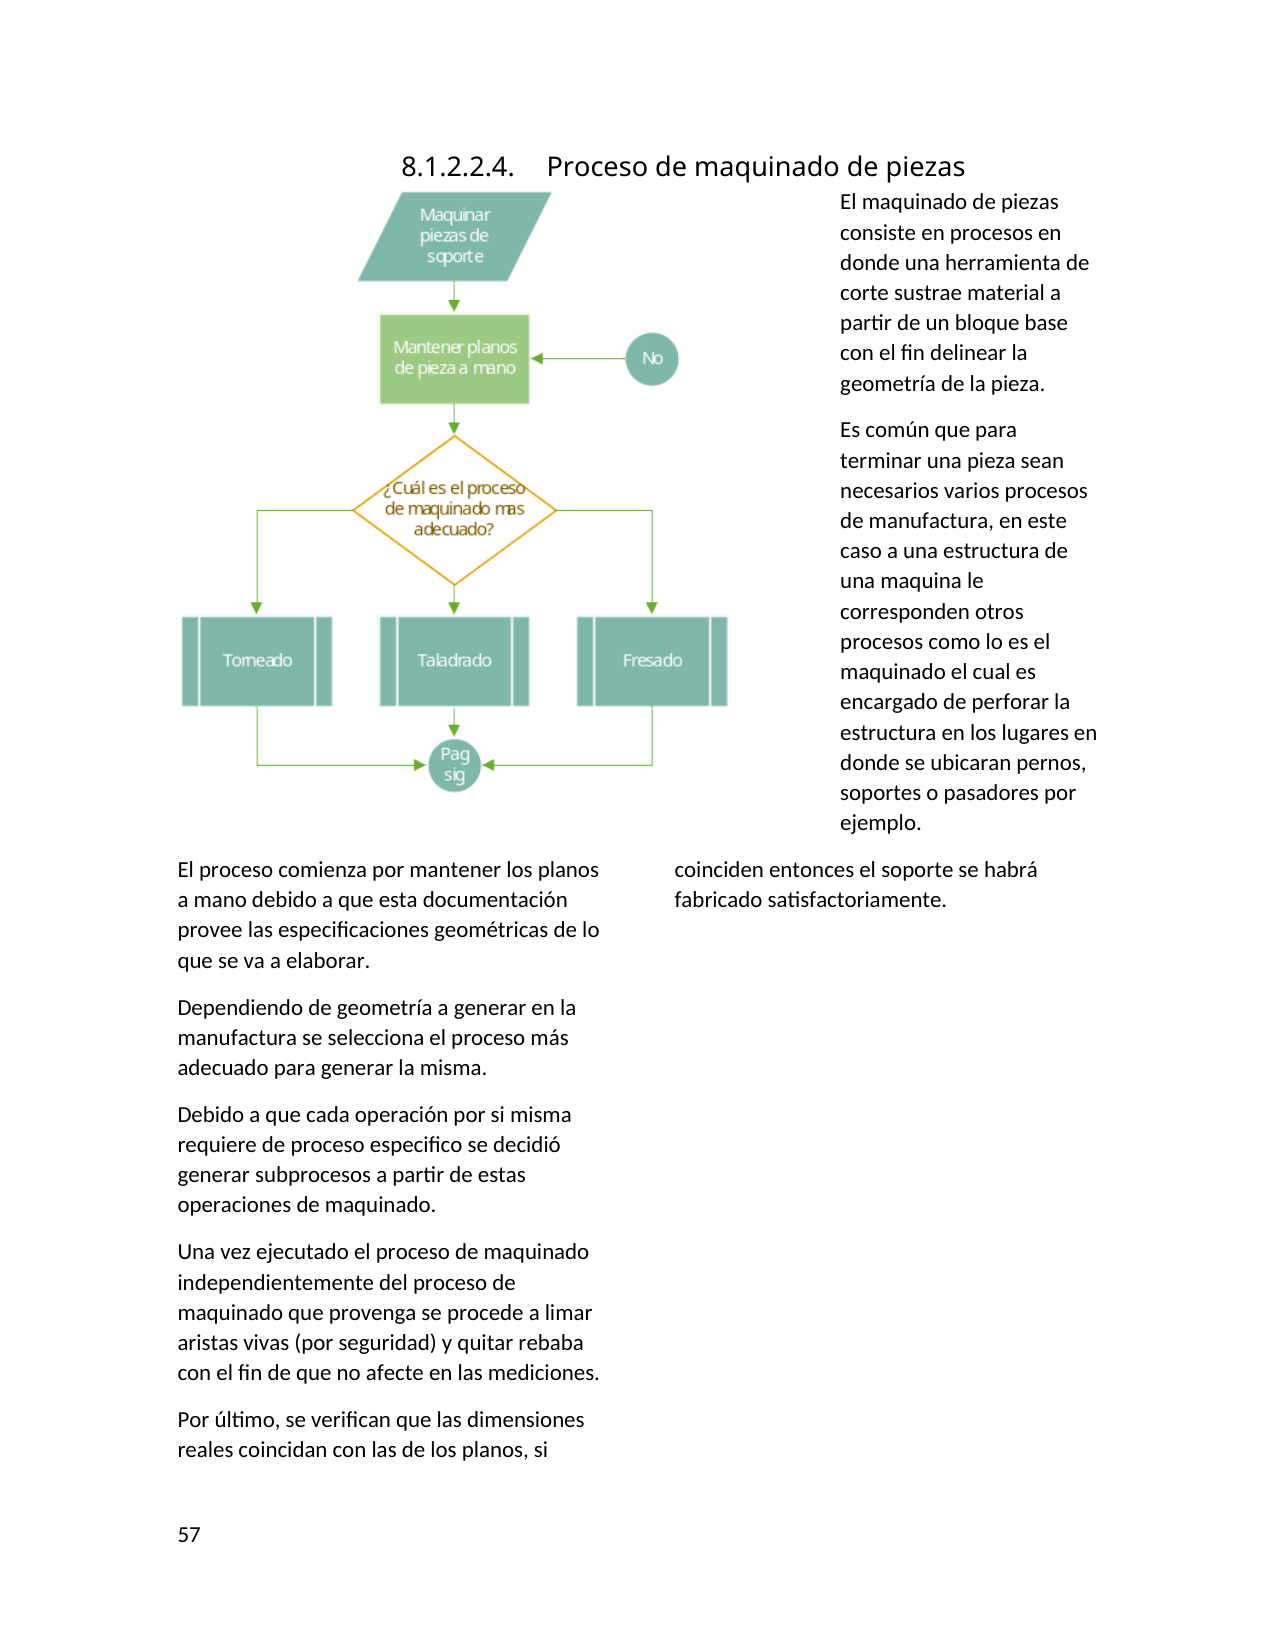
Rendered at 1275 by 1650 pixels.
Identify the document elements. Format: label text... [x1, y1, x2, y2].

text Debido a que cada operación por si misma requiere de proceso especifico se decidió generar subprocesos a partir de estas operaciones de maquinado. [177, 1100, 601, 1218]
text El proceso comienza por mantener los planos a mano debido a que esta documentación provee las especificaciones geométricas de lo que se va a elaborar. [177, 855, 601, 974]
text Una vez ejecutado el proceso de maquinado independientemente del proceso de maquinado que provenga se procede a limar aristas vivas (por seguridad) y quitar rebaba con el fin de que no afecte en las mediciones. [177, 1237, 601, 1386]
text Es común que para terminar una pieza sean necesarios varios procesos de manufactura, en este caso a una estructura de una maquina le corresponden otros procesos como lo es el maquinado el cual es encargado de perforar la estructura en los lugares en donde se ubicaran pernos, soportes o pasadores por ejemplo. [840, 416, 1098, 836]
text Por último, se verifican que las dimensiones reales coincidan con las de los planos, si coinciden entonces el soporte se habrá fabricado satisfactoriamente. [674, 855, 1098, 913]
text Por último, se verifican que las dimensiones reales coincidan con las de los planos, si coinciden entonces el soporte se habrá fabricado satisfactoriamente. [177, 1405, 601, 1463]
subtitle Proceso de maquinado de piezas [401, 148, 1098, 184]
text Dependiendo de geometría a generar en la manufactura se selecciona el proceso más adecuado para generar la misma. [177, 993, 601, 1081]
text El maquinado de piezas consiste en procesos en donde una herramienta de corte sustrae material a partir de un bloque base con el fin delinear la geometría de la pieza. [840, 187, 1098, 397]
